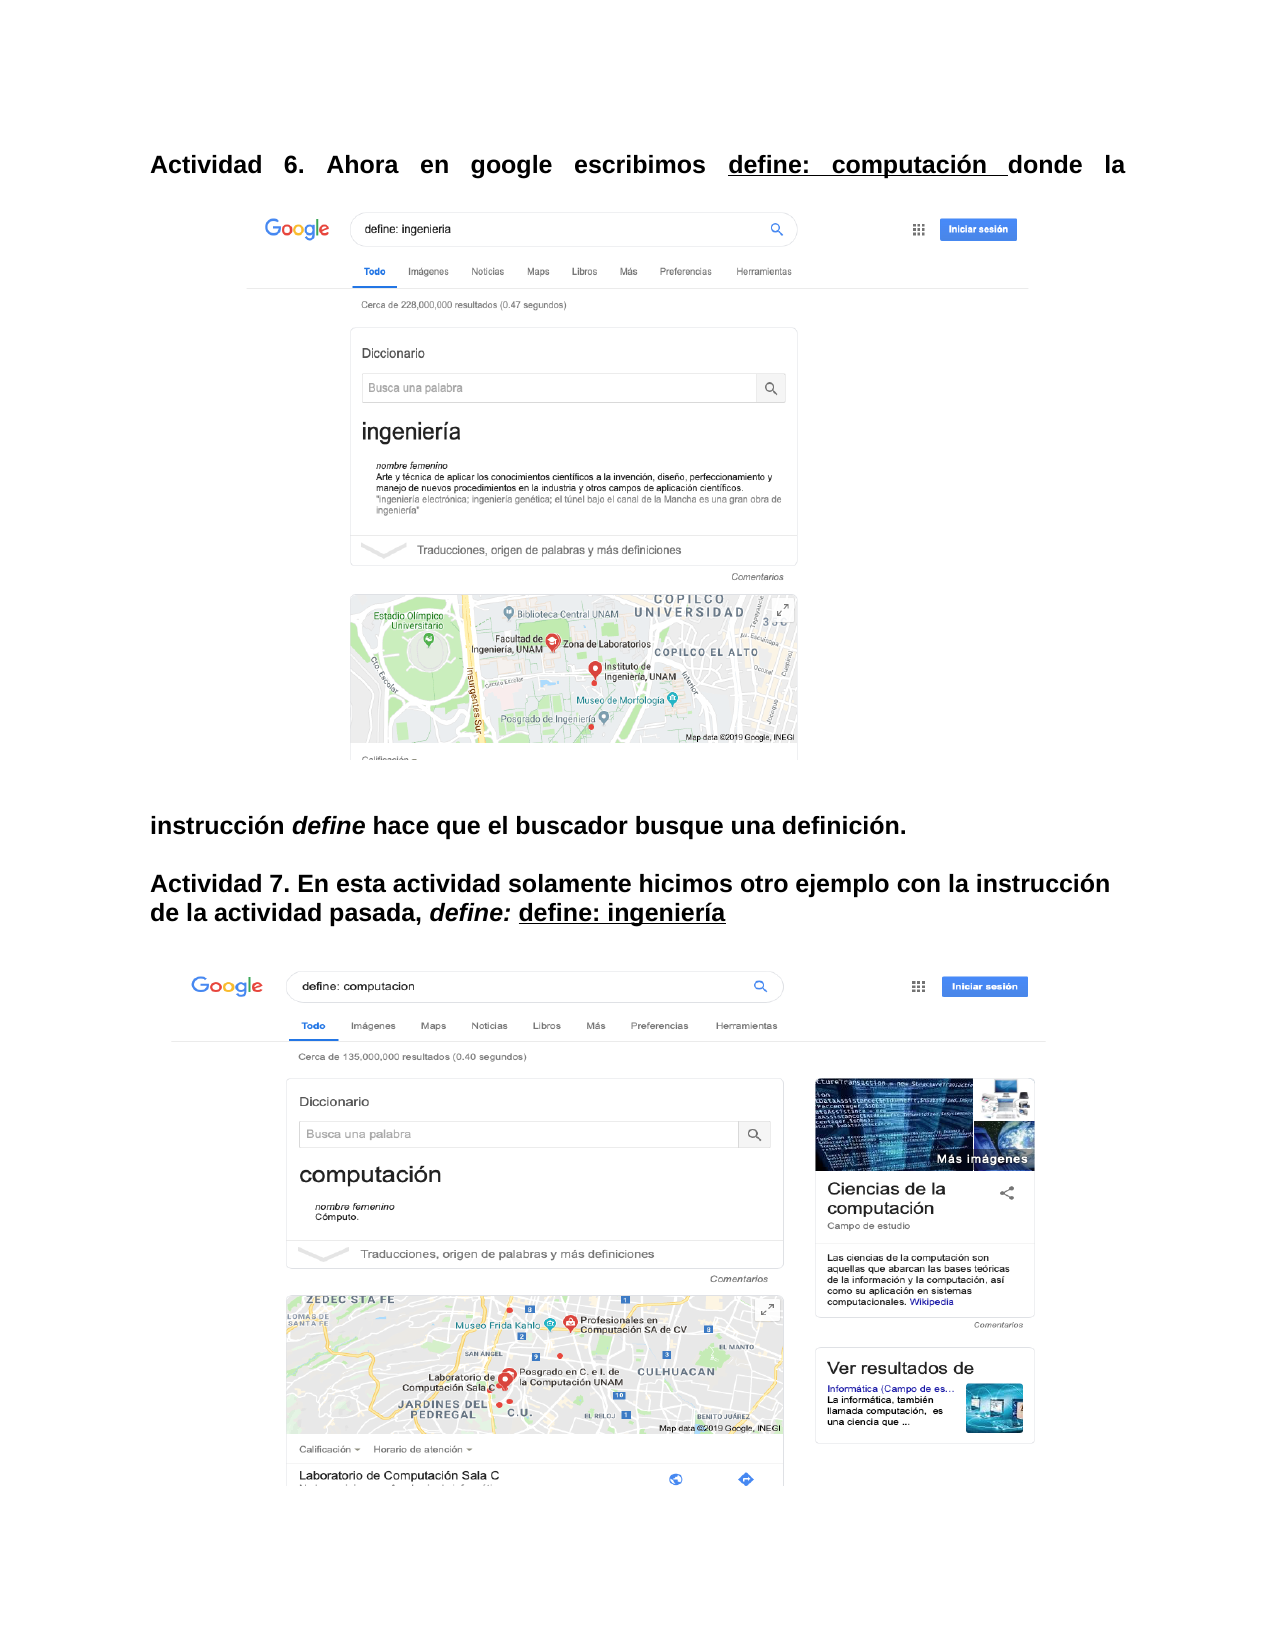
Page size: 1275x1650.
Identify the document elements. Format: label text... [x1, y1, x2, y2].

text Actividad 7. En esta actividad solamente hicimos otro ejemplo con la instrucción de la actividad pasada, define: define: ingeniería [150, 869, 1125, 926]
picture [171, 963, 1046, 1486]
picture [246, 204, 1029, 760]
